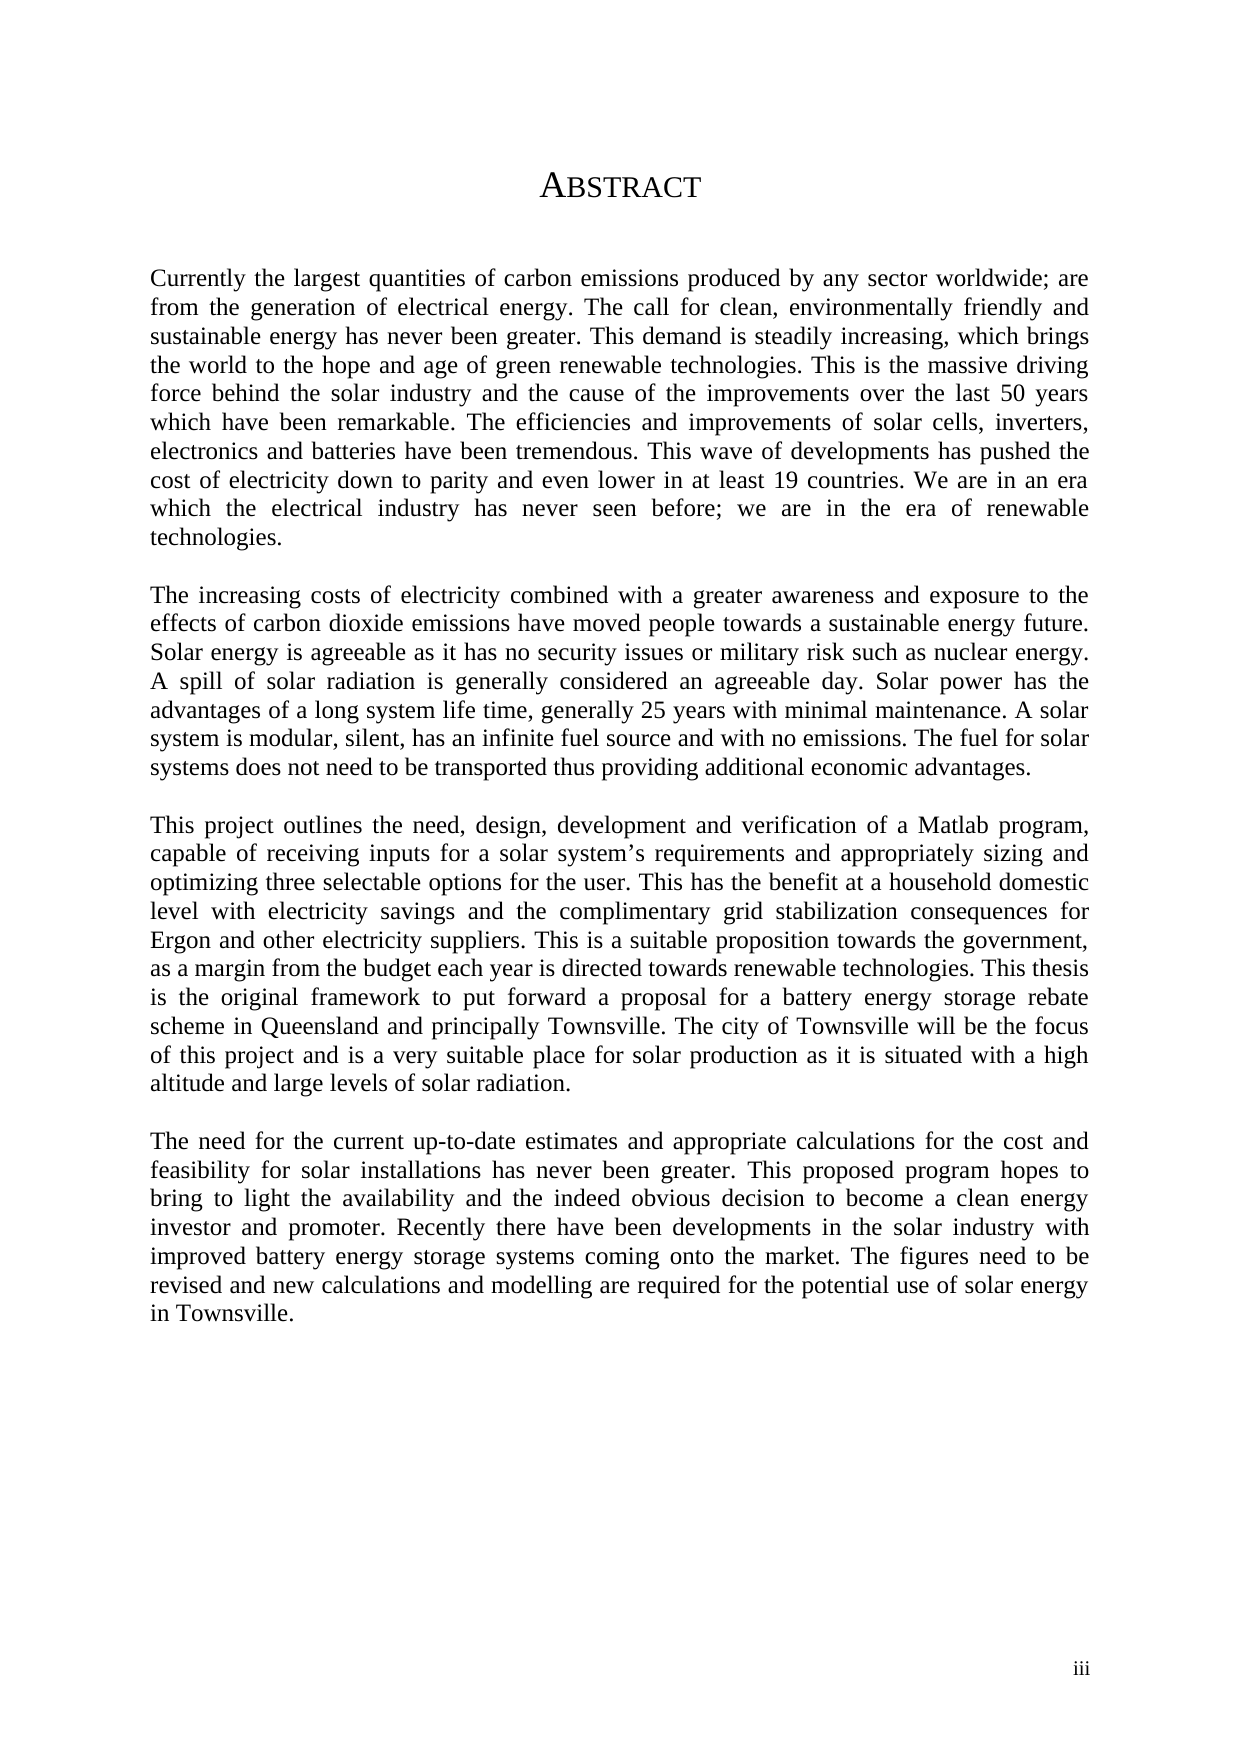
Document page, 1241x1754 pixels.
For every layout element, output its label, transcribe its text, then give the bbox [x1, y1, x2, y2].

subtitle Abstract [150, 162, 1090, 206]
text The need for the current up-to-date estimates and appropriate calculations for the cost and feasibility for solar installations has never been greater. This proposed program hopes to bring to light the availability and the indeed obvious decision to become a clean energy investor and promoter. Recently there have been developments in the solar industry with improved battery energy storage systems coming onto the market. The figures need to be revised and new calculations and modelling are required for the potential use of solar energy in Townsville. [150, 1126, 1090, 1327]
text Currently the largest quantities of carbon emissions produced by any sector worldwide; are from the generation of electrical energy. The call for clean, environmentally friendly and sustainable energy has never been greater. This demand is steadily increasing, which brings the world to the hope and age of green renewable technologies. This is the massive driving force behind the solar industry and the cause of the improvements over the last 50 years which have been remarkable. The efficiencies and improvements of solar cells, inverters, electronics and batteries have been tremendous. This wave of developments has pushed the cost of electricity down to parity and even lower in at least 19 countries. We are in an era which the electrical industry has never seen before; we are in the era of renewable technologies. [150, 263, 1090, 551]
text The increasing costs of electricity combined with a greater awareness and exposure to the effects of carbon dioxide emissions have moved people towards a sustainable energy future. Solar energy is agreeable as it has no security issues or military risk such as nuclear energy. A spill of solar radiation is generally considered an agreeable day. Solar power has the advantages of a long system life time, generally 25 years with minimal maintenance. A solar system is modular, silent, has an infinite fuel source and with no emissions. The fuel for solar systems does not need to be transported thus providing additional economic advantages. [150, 580, 1090, 781]
text This project outlines the need, design, development and verification of a Matlab program, capable of receiving inputs for a solar system’s requirements and appropriately sizing and optimizing three selectable options for the user. This has the benefit at a household domestic level with electricity savings and the complimentary grid stabilization consequences for Ergon and other electricity suppliers. This is a suitable proposition towards the government, as a margin from the budget each year is directed towards renewable technologies. This thesis is the original framework to put forward a proposal for a battery energy storage rebate scheme in Queensland and principally Townsville. The city of Townsville will be the focus of this project and is a very suitable place for solar production as it is situated with a high altitude and large levels of solar radiation. [150, 810, 1090, 1097]
